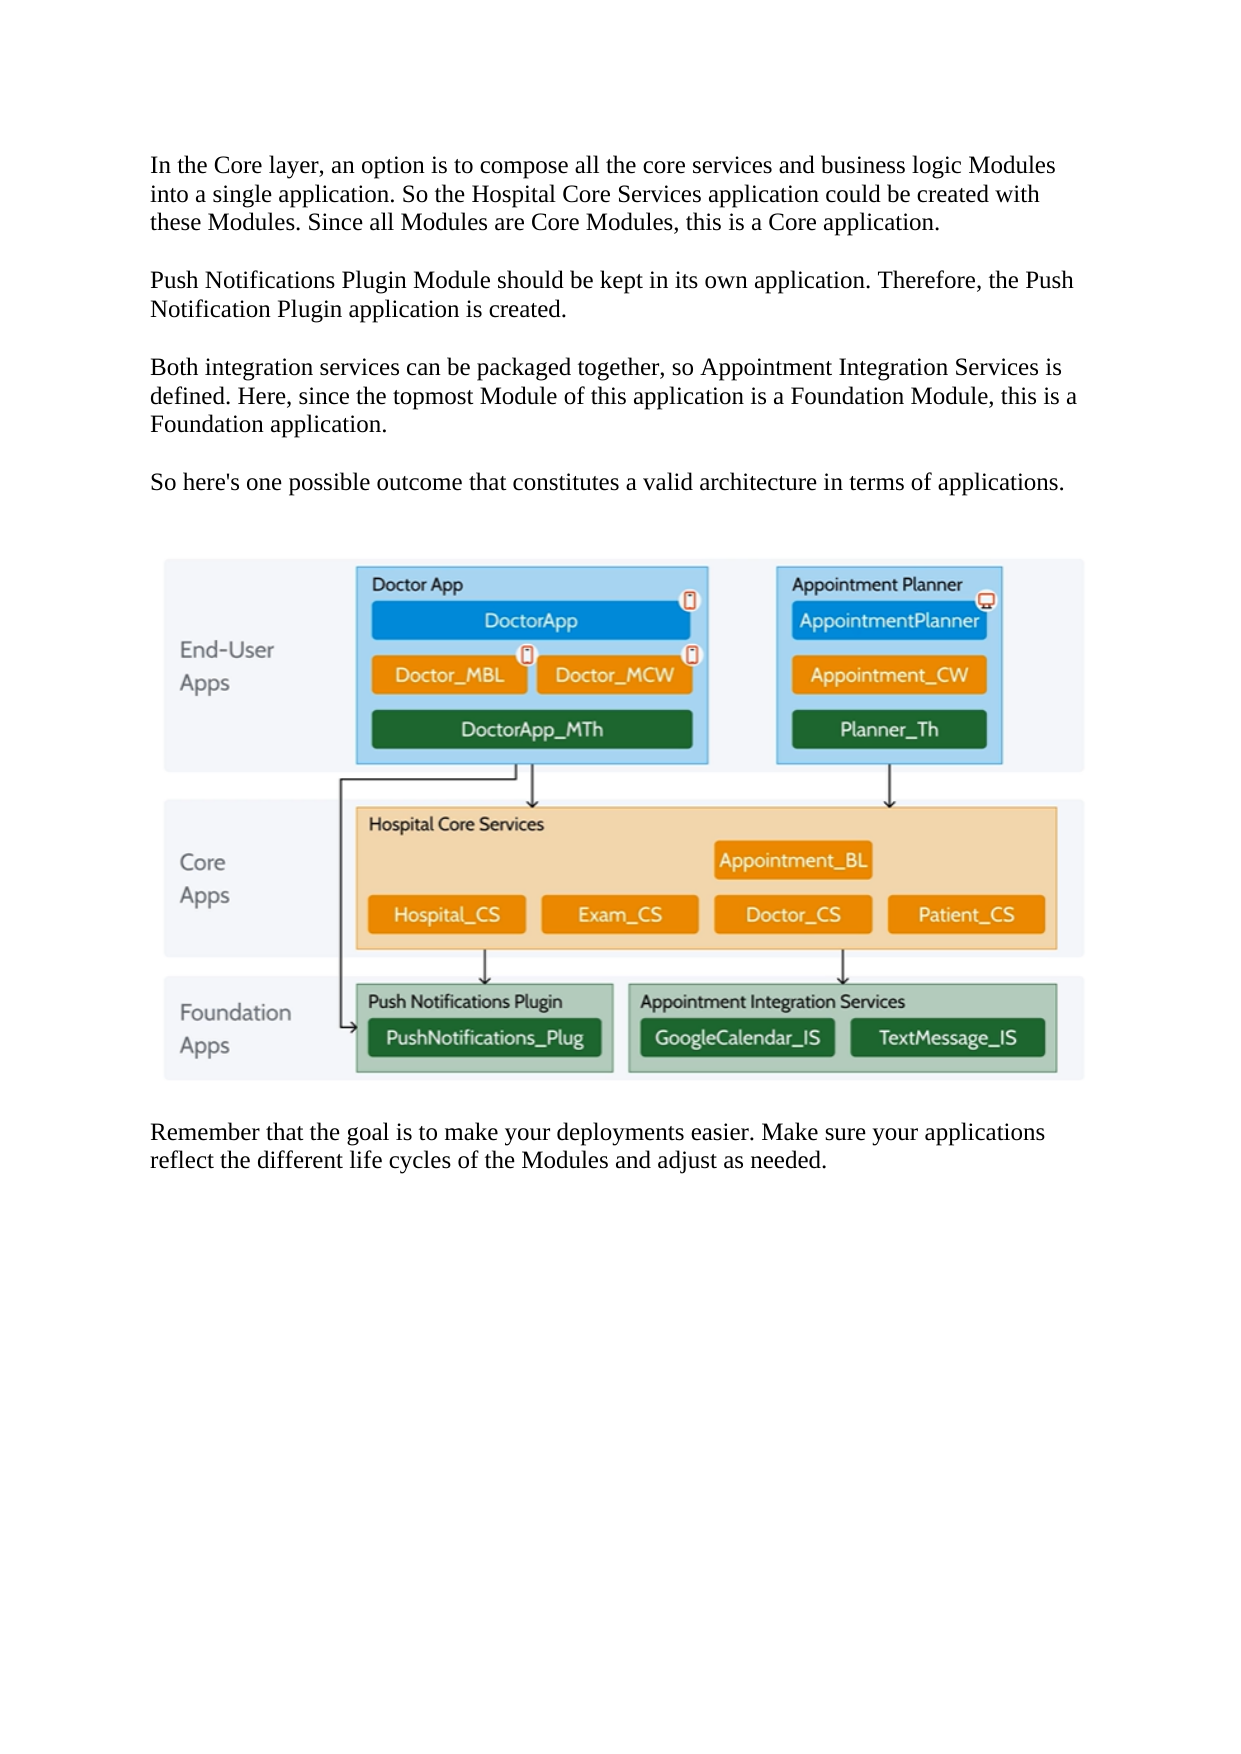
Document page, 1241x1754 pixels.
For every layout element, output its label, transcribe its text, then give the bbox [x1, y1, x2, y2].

text So here's one possible outcome that constitutes a valid architecture in terms of applications. [150, 467, 1090, 525]
picture [150, 554, 1091, 1088]
text Remember that the goal is to make your deployments easier. Make sure your applications reflect the different life cycles of the Modules and adjust as needed. [150, 1117, 1090, 1203]
text Both integration services can be packaged together, so Appointment Integration Services is defined. Here, since the topmost Module of this application is a Foundation Module, this is a Foundation application. [150, 352, 1090, 438]
text In the Core layer, an option is to compose all the core services and business logic Modules into a single application. So the Hospital Core Services application could be created with these Modules. Since all Modules are Core Modules, this is a Core application. [150, 150, 1090, 236]
text Push Notifications Plugin Module should be kept in its own application. Therefore, the Push Notification Plugin application is created. [150, 265, 1090, 323]
